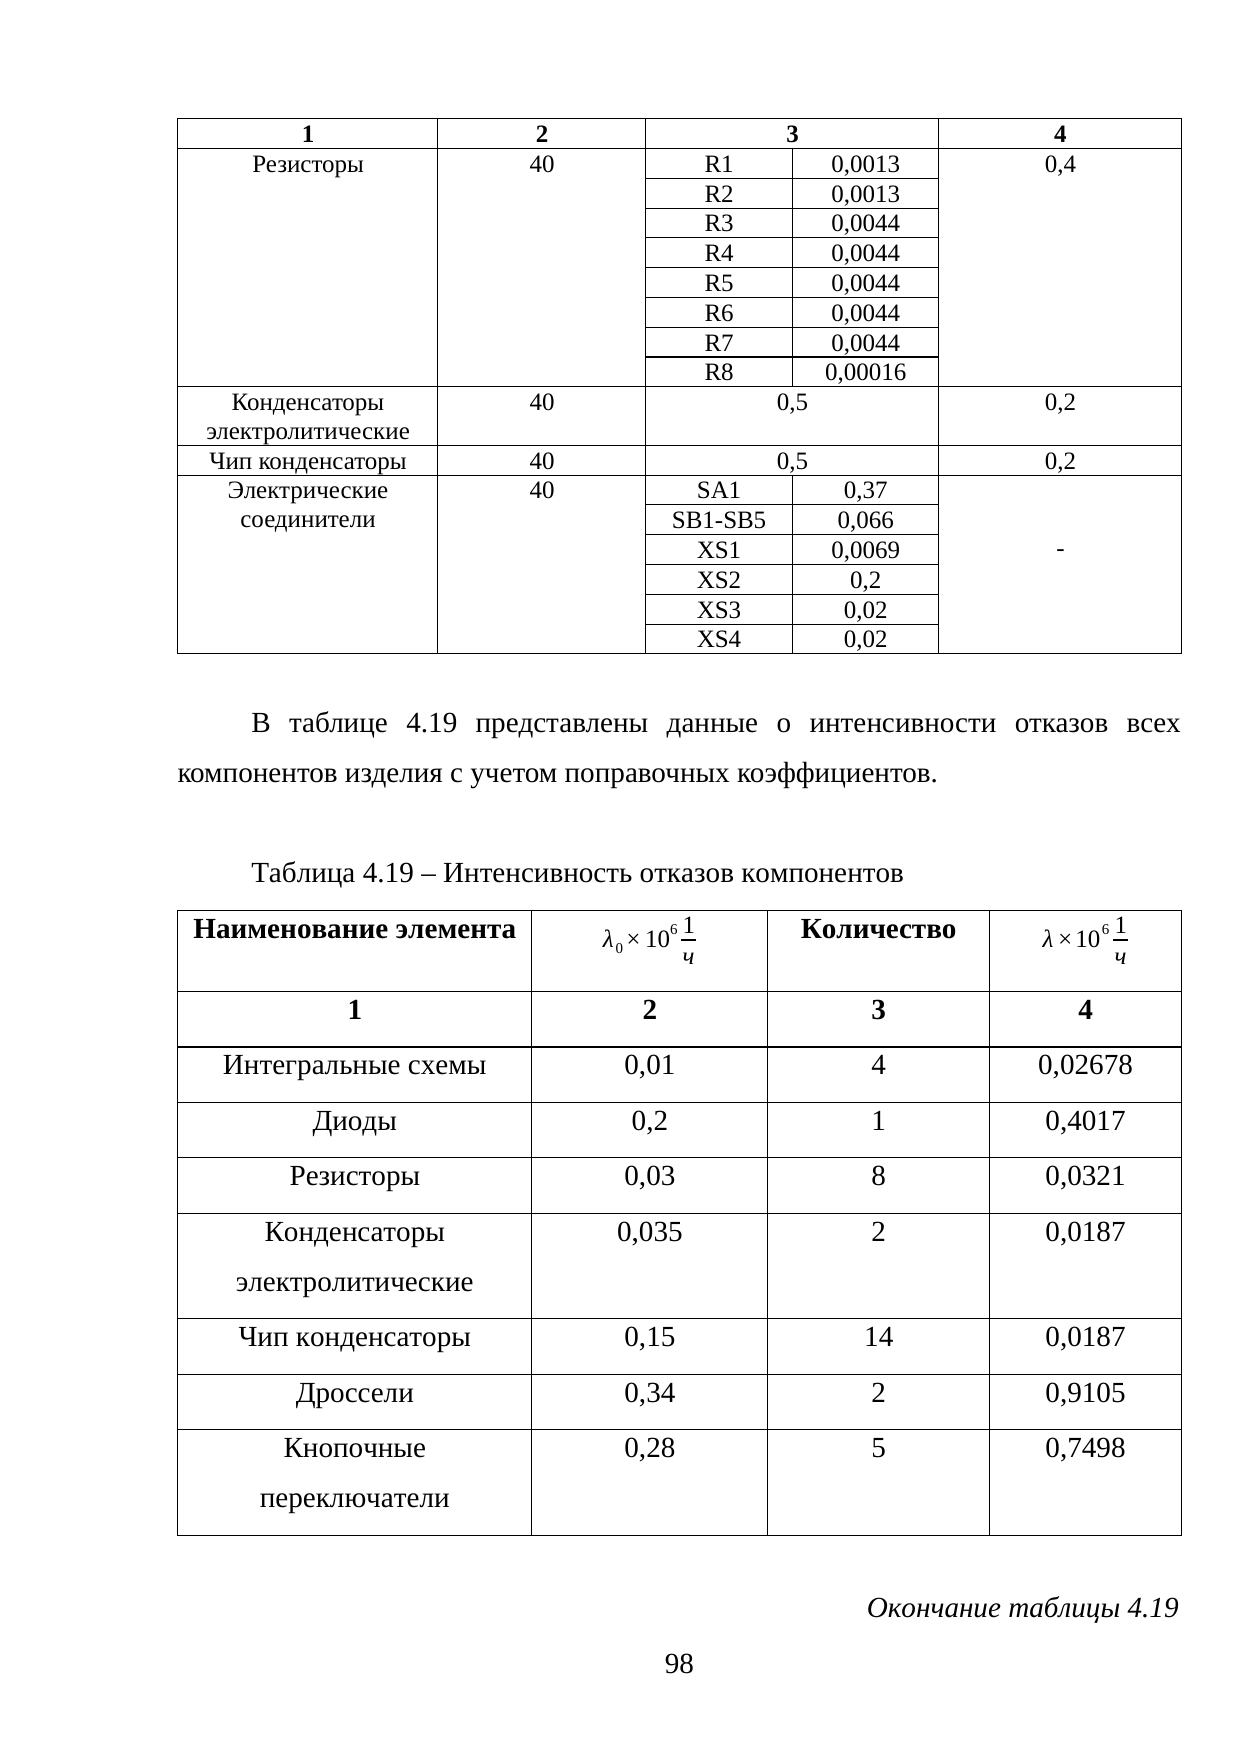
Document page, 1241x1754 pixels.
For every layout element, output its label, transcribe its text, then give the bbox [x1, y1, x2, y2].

table_header [990, 911, 1181, 991]
table_cell - [939, 476, 1181, 653]
table_cell XS4 [646, 625, 792, 653]
table_cell SA1 [646, 476, 792, 504]
table_cell 0,066 [793, 505, 938, 534]
table_cell R4 [646, 238, 792, 267]
table_header Количество [768, 911, 989, 991]
table_cell Чип конденсаторы [178, 446, 437, 474]
table_cell XS2 [646, 565, 792, 594]
table_cell 0,0069 [793, 535, 938, 564]
table_cell R6 [646, 298, 792, 327]
table_cell XS3 [646, 595, 792, 623]
table_cell 1 [178, 992, 531, 1046]
text Окончание таблицы 4.19 [177, 1590, 1181, 1624]
table_cell 0,0187 [990, 1214, 1181, 1318]
table_cell 0,0044 [793, 209, 938, 237]
table_cell 0,0187 [990, 1319, 1181, 1374]
table_cell Конденсаторы электролитические [178, 1214, 531, 1318]
table_cell 0,28 [532, 1430, 767, 1535]
table_cell SB1-SB5 [646, 505, 792, 534]
table_cell 8 [768, 1158, 989, 1213]
table_cell 0,9105 [990, 1375, 1181, 1429]
table_header 3 [646, 119, 938, 148]
table_cell 0,0044 [793, 268, 938, 297]
table_cell 0,02 [793, 625, 938, 653]
table_cell 4 [768, 1048, 989, 1102]
table_cell 0,37 [793, 476, 938, 504]
table_cell 0,0321 [990, 1158, 1181, 1213]
table_cell 0,7498 [990, 1430, 1181, 1535]
table_cell 4 [990, 992, 1181, 1046]
table_cell 0,035 [532, 1214, 767, 1318]
table_cell 5 [768, 1430, 989, 1535]
table_cell Конденсаторы электролитические [178, 387, 437, 445]
table_cell R7 [646, 328, 792, 356]
table_cell 0,2 [532, 1103, 767, 1157]
table_cell 40 [438, 149, 645, 386]
table_cell 0,0044 [793, 328, 938, 356]
table_cell Резисторы [178, 1158, 531, 1213]
table_cell 3 [768, 992, 989, 1046]
table_header 4 [939, 119, 1181, 148]
table_cell Резисторы [178, 149, 437, 386]
table_header [532, 911, 767, 991]
table_cell 2 [532, 992, 767, 1046]
text В таблице 4.19 представлены данные о интенсивности отказов всех компонентов изделия с учетом поправочных коэффициентов. [177, 705, 1181, 788]
table_cell 2 [768, 1214, 989, 1318]
table_cell Интегральные схемы [178, 1048, 531, 1102]
text Таблица 4.19 – Интенсивность отказов компонентов [177, 856, 1181, 889]
table_cell 0,2 [939, 446, 1181, 474]
table_header 1 [178, 119, 437, 148]
table_cell 2 [768, 1375, 989, 1429]
table_cell 0,02678 [990, 1048, 1181, 1102]
table_cell 0,0013 [793, 179, 938, 207]
table_cell Диоды [178, 1103, 531, 1157]
table_cell 0,2 [793, 565, 938, 594]
table_cell 14 [768, 1319, 989, 1374]
table_cell R5 [646, 268, 792, 297]
table_cell 40 [438, 387, 645, 445]
table_cell 0,00016 [793, 358, 938, 386]
table_cell 0,0044 [793, 238, 938, 267]
table_header 2 [438, 119, 645, 148]
table_cell R1 [646, 149, 792, 178]
table_cell Кнопочные переключатели [178, 1430, 531, 1535]
table_cell XS1 [646, 535, 792, 564]
table_cell R3 [646, 209, 792, 237]
table_cell 0,5 [646, 387, 938, 445]
table_cell 0,5 [646, 446, 938, 474]
table_cell 0,01 [532, 1048, 767, 1102]
table_cell 0,0013 [793, 149, 938, 178]
table_cell Электрические соединители [178, 476, 437, 653]
table_cell 0,02 [793, 595, 938, 623]
table_cell 0,4017 [990, 1103, 1181, 1157]
table_cell 40 [438, 476, 645, 653]
table_cell Чип конденсаторы [178, 1319, 531, 1374]
table_cell 0,15 [532, 1319, 767, 1374]
table_cell 1 [768, 1103, 989, 1157]
table_cell 0,2 [939, 387, 1181, 445]
table_cell 40 [438, 446, 645, 474]
table_cell 0,4 [939, 149, 1181, 386]
table_cell R8 [646, 358, 792, 386]
table_cell 0,03 [532, 1158, 767, 1213]
table_cell 0,0044 [793, 298, 938, 327]
table_cell 0,34 [532, 1375, 767, 1429]
table_cell R2 [646, 179, 792, 207]
table_cell Дроссели [178, 1375, 531, 1429]
table_header Наименование элемента [178, 911, 531, 991]
